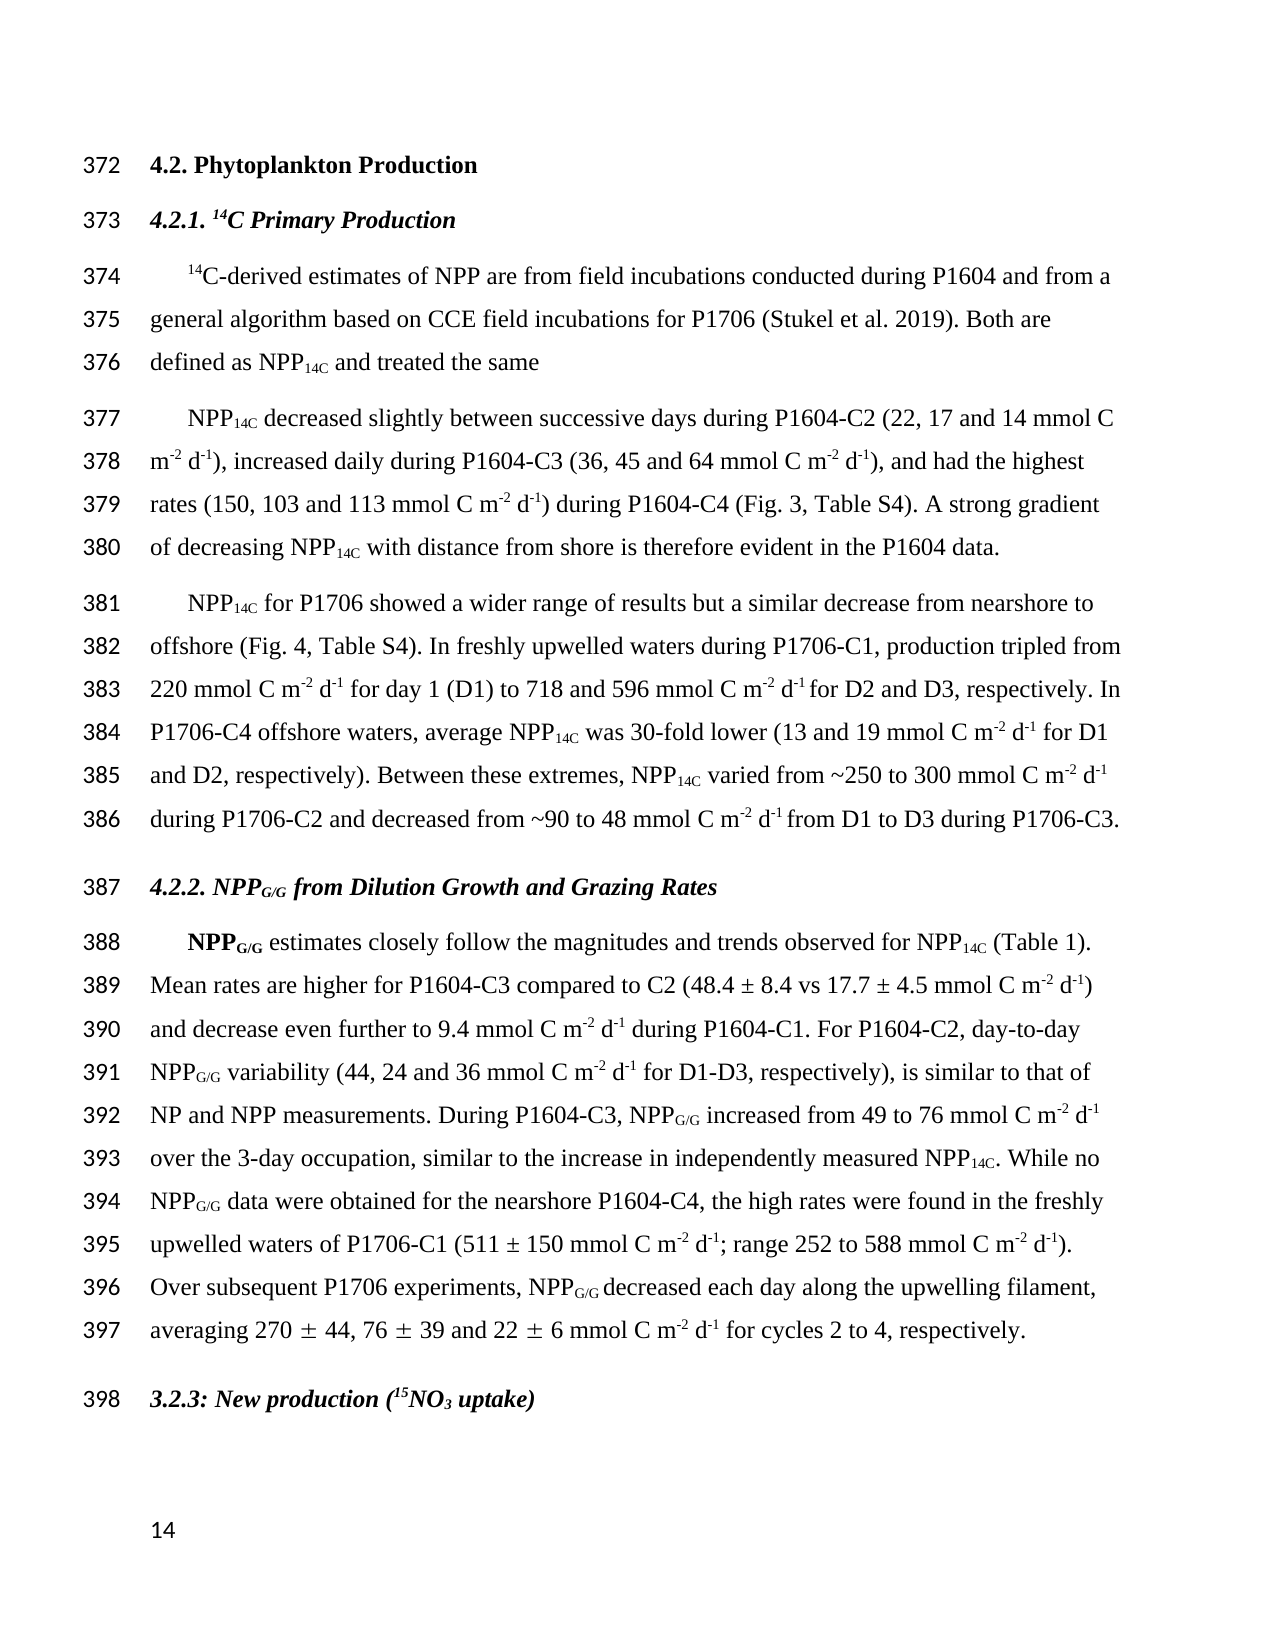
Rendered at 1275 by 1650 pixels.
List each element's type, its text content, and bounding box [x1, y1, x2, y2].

text 4.2. Phytoplankton Production [150, 150, 1125, 179]
text NPP14C decreased slightly between successive days during P1604-C2 (22, 17 and 14 mmol C m-2 d-1), increased daily during P1604-C3 (36, 45 and 64 mmol C m-2 d-1), and had the highest rates (150, 103 and 113 mmol C m-2 d-1) during P1604-C4 (Fig. 3, Table S4). A strong gradient of decreasing NPP14C with distance from shore is therefore evident in the P1604 data. [150, 403, 1125, 561]
text 4.2.1. 14C Primary Production [150, 206, 1125, 234]
text NPPG/G estimates closely follow the magnitudes and trends observed for NPP14C (Table 1). Mean rates are higher for P1604-C3 compared to C2 (48.4 ± 8.4 vs 17.7 ± 4.5 mmol C m-2 d-1) and decrease even further to 9.4 mmol C m-2 d-1 during P1604-C1. For P1604-C2, day-to-day NPPG/G variability (44, 24 and 36 mmol C m-2 d-1 for D1-D3, respectively), is similar to that of NP and NPP measurements. During P1604-C3, NPPG/G increased from 49 to 76 mmol C m-2 d-1 over the 3-day occupation, similar to the increase in independently measured NPP14C. While no NPPG/G data were obtained for the nearshore P1604-C4, the high rates were found in the freshly upwelled waters of P1706-C1 (511 ± 150 mmol C m-2 d-1; range 252 to 588 mmol C m-2 d-1). Over subsequent P1706 experiments, NPPG/G decreased each day along the upwelling filament, averaging 270 44, 76 39 and 22 6 mmol C m-2 d-1 for cycles 2 to 4, respectively. [150, 927, 1125, 1344]
text 14C-derived estimates of NPP are from field incubations conducted during P1604 and from a general algorithm based on CCE field incubations for P1706 (Stukel et al. 2019). Both are defined as NPP14C and treated the same [150, 261, 1125, 376]
text 3.2.3: New production (15NO3 uptake) [150, 1384, 1125, 1412]
text NPP14C for P1706 showed a wider range of results but a similar decrease from nearshore to offshore (Fig. 4, Table S4). In freshly upwelled waters during P1706-C1, production tripled from 220 mmol C m-2 d-1 for day 1 (D1) to 718 and 596 mmol C m-2 d-1 for D2 and D3, respectively. In P1706-C4 offshore waters, average NPP14C was 30-fold lower (13 and 19 mmol C m-2 d-1 for D1 and D2, respectively). Between these extremes, NPP14C varied from ~250 to 300 mmol C m-2 d-1 during P1706-C2 and decreased from ~90 to 48 mmol C m-2 d-1 from D1 to D3 during P1706-C3. [150, 588, 1125, 832]
text 4.2.2. NPPG/G from Dilution Growth and Grazing Rates [150, 872, 1125, 901]
